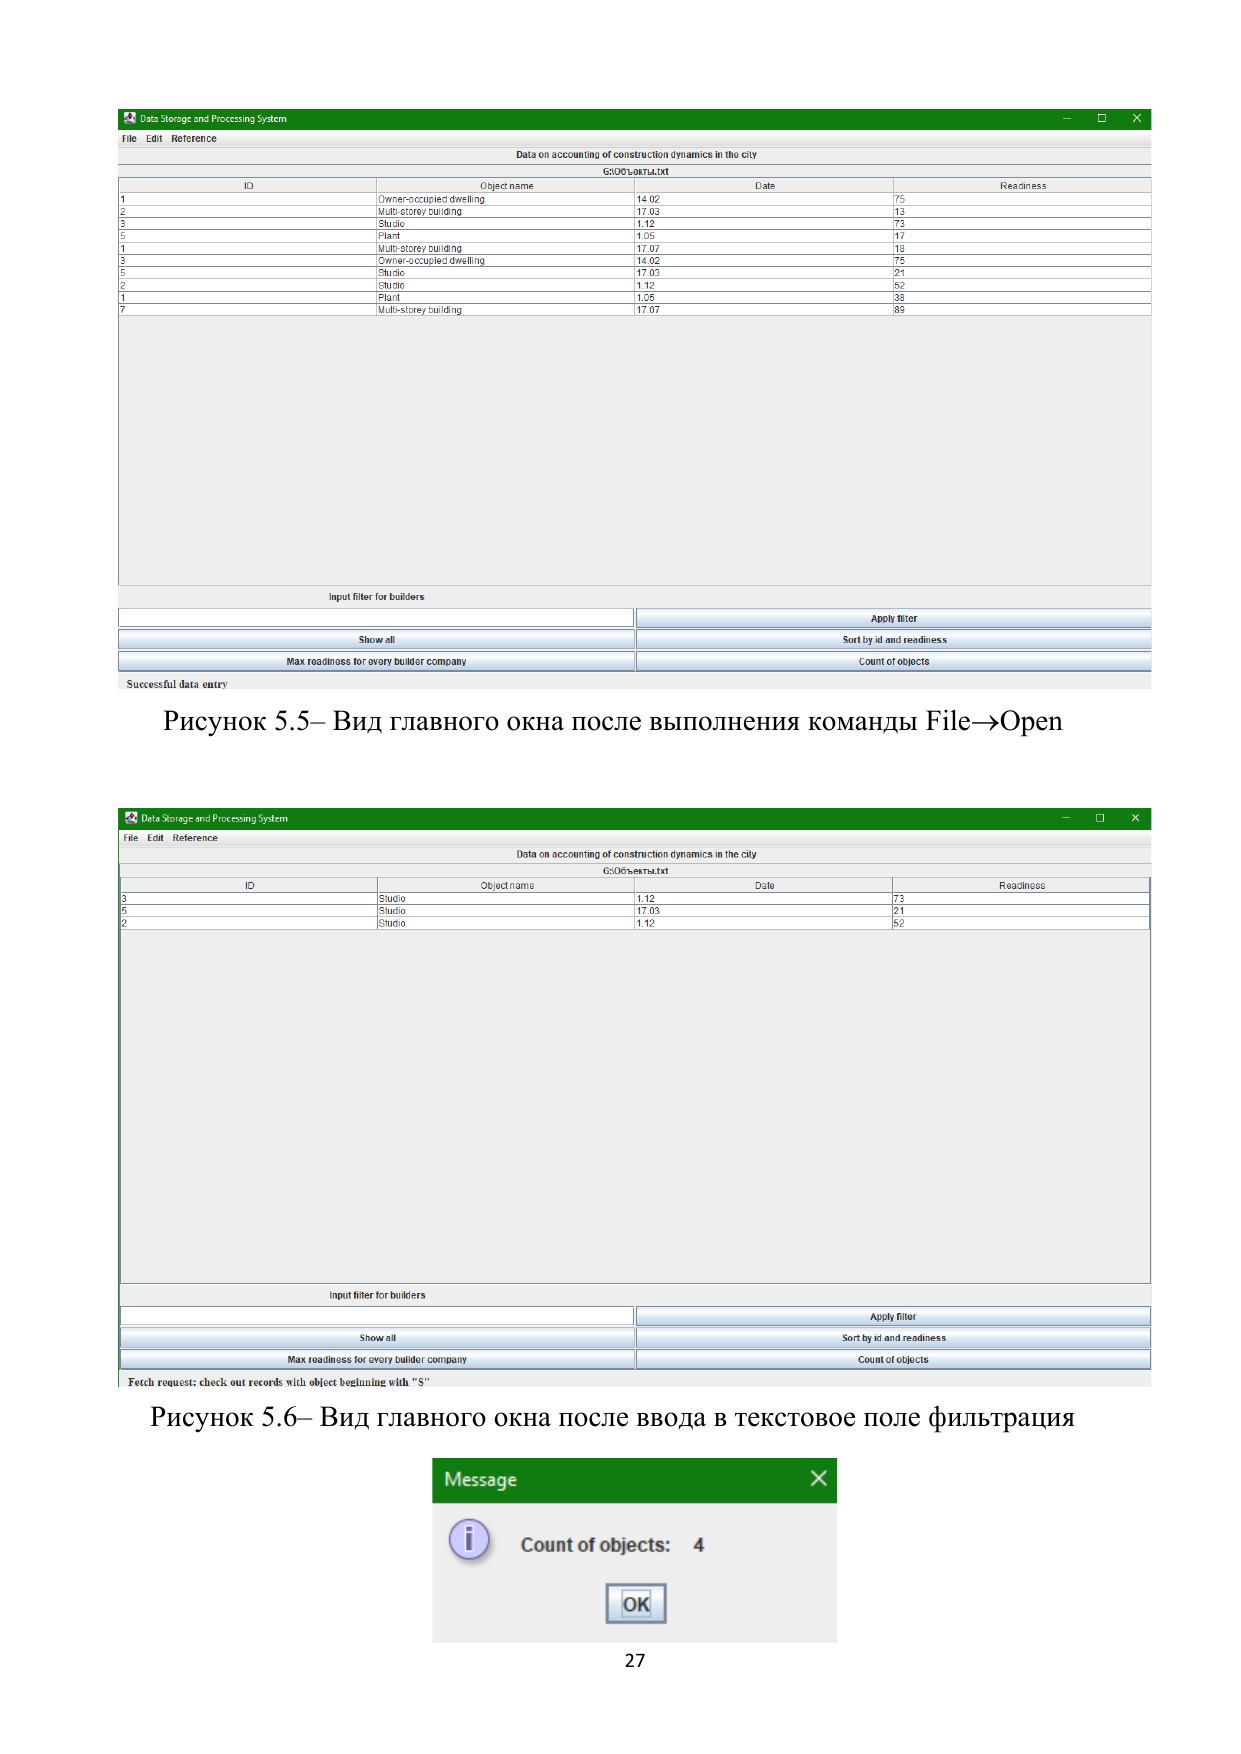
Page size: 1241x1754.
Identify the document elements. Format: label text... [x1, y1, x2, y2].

picture [118, 808, 1152, 1387]
picture [118, 109, 1152, 689]
text Рисунок 5.6– Вид главного окна после ввода в текстовое поле фильтрация [118, 1399, 1107, 1433]
text Рисунок 5.5– Вид главного окна после выполнения команды FileOpen [118, 701, 1107, 737]
picture [432, 1458, 838, 1643]
